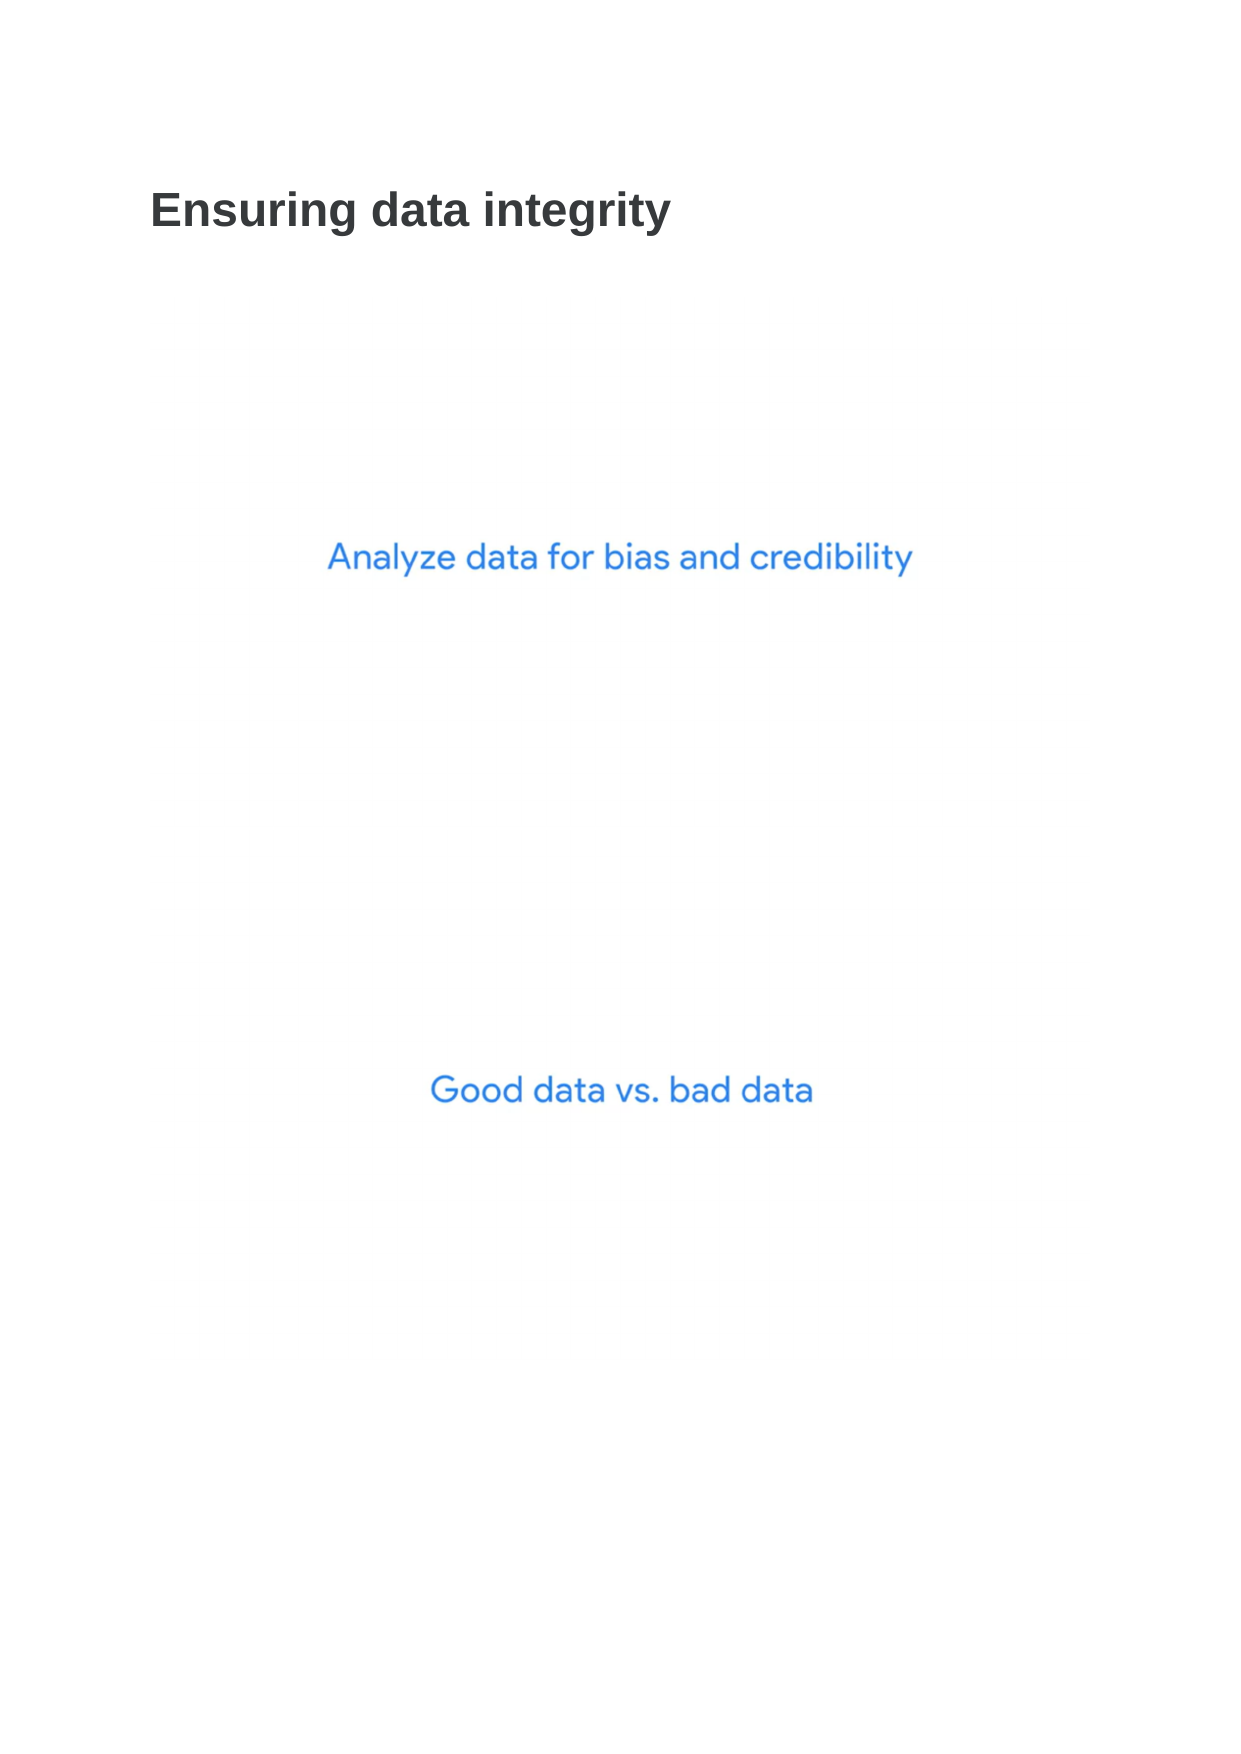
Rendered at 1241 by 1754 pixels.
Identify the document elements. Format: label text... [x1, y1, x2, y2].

picture [150, 830, 1091, 1360]
picture [150, 297, 1091, 827]
subtitle Ensuring data integrity [150, 181, 1090, 236]
